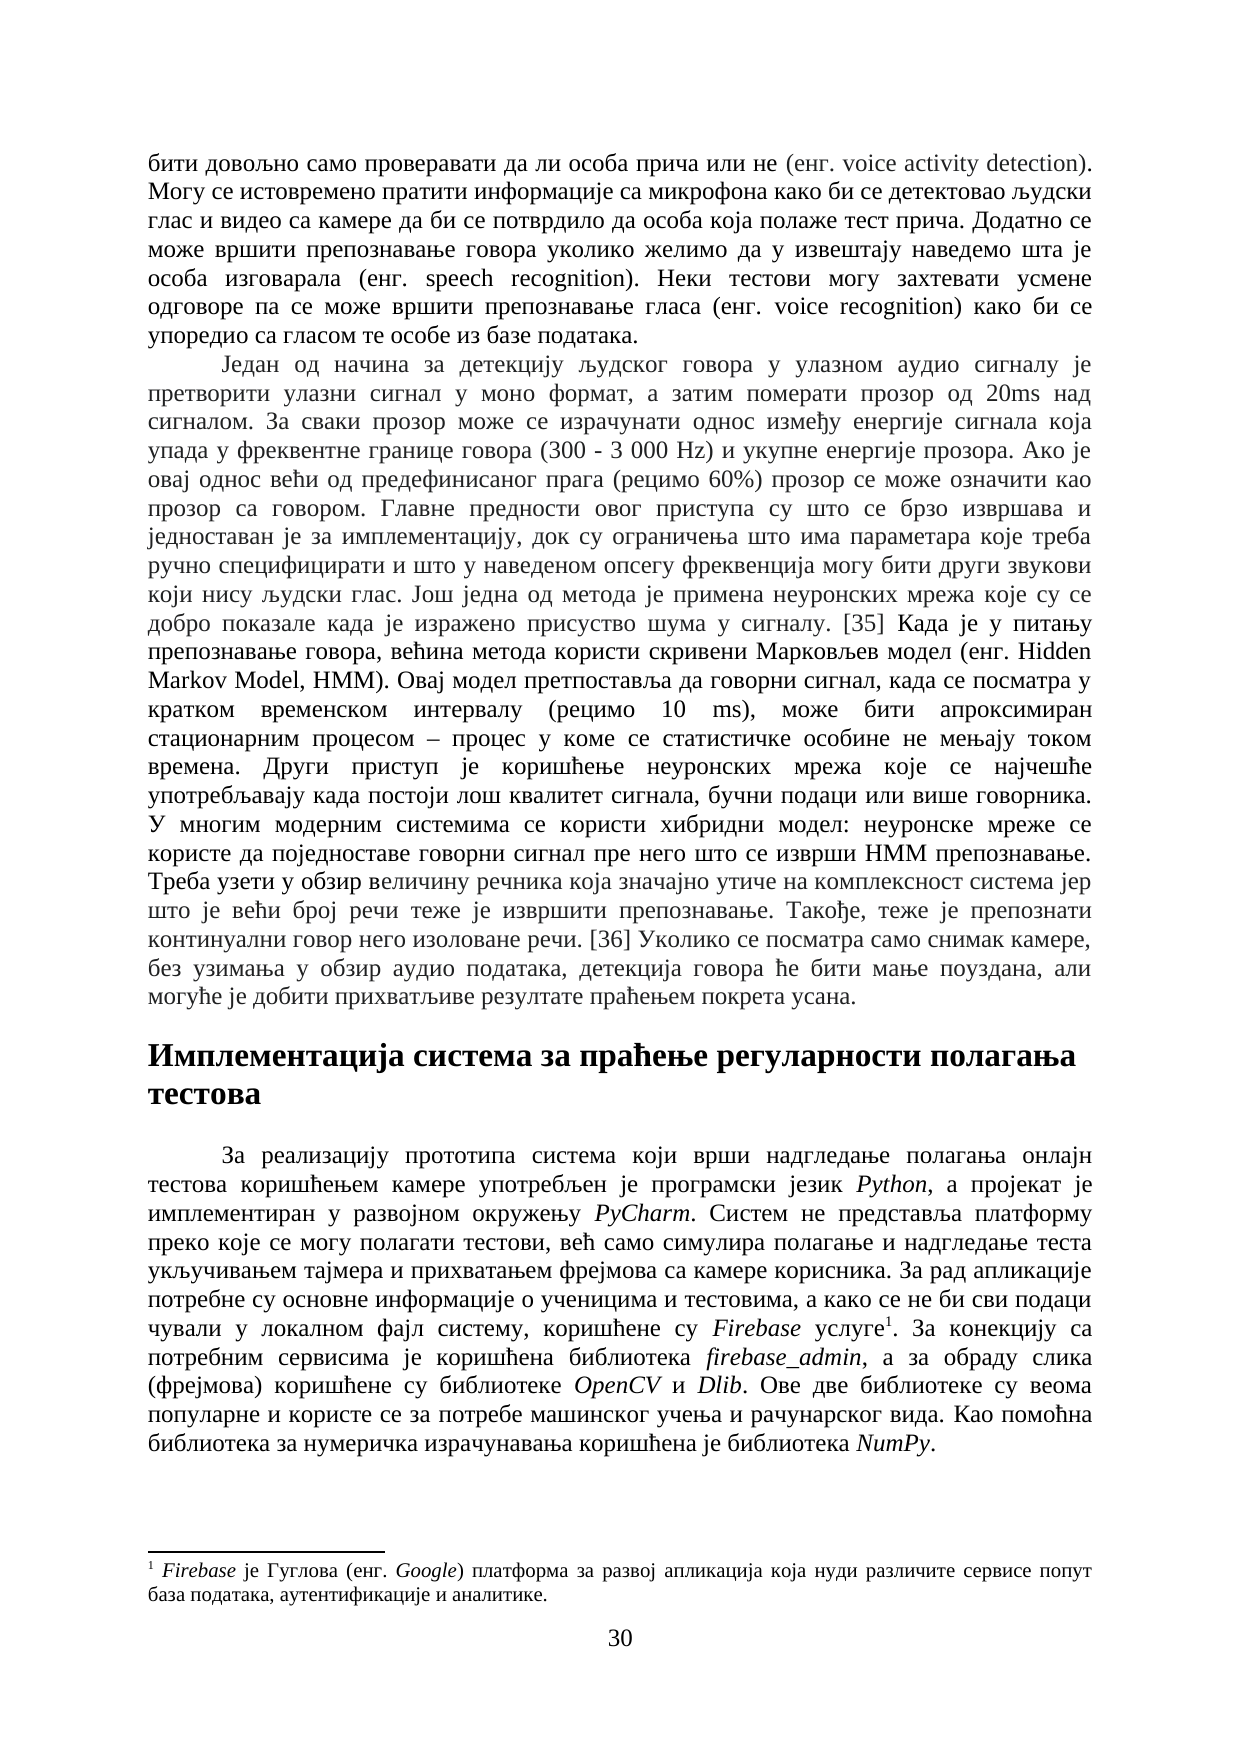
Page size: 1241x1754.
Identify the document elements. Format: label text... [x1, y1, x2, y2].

subtitle Имплементација система за праћење регуларности полагања тестова [148, 1035, 1093, 1112]
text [148, 148, 1093, 349]
text Један од начина за детекцију људског говора у улазном аудио сигналу је претворити улазни сигнал у моно формат, а затим померати прозор од 20ms над сигналом. За сваки прозор може се израчунати однос између енергије сигнала која упада у фреквентне границе говора (300 - 3 000 Hz) и укупне енергије прозора. Ако је овај однос већи од предефинисаног прага (рецимо 60%) прозор се може означити као прозор са говором. Главне предности овог приступа су што се брзо извршава и једноставан је за имплементацију, док су ограничења што има параметара које треба ручно специфицирати и што у наведеном опсегу фреквенција могу бити други звукови који нису људски глас. Још једна од метода је примена неуронских мрежа које су се добро показале када је изражено присуство шума у сигналу. [35] Када је у питању препознавање говора, већина метода користи скривени Марковљев модел (енг. Hidden Markov Model, HMM). Овај модел претпоставља да говорни сигнал, када се посматра у кратком временском интервалу (рецимо 10 ms), може бити апроксимиран стационарним процесом – процес у коме се статистичке особине не мењају током времена. Други приступ је коришћење неуронских мрежа које се најчешће употребљавају када постоји лош квалитет сигнала, бучни подаци или више говорника. У многим модерним системима се користи хибридни модел: неуронске мреже се користе да поједноставе говорни сигнал пре него што се изврши HMM препознавање. Треба узети у обзир величину речника која значајно утиче на комплексност система јер што је већи број речи теже је извршити препознавање. Такође, теже је препознати континуални говор него изоловане речи. [36] Уколико се посматра само снимак камере, без узимања у обзир аудио података, детекција говора ће бити мање поуздана, али могуће је добити прихватљиве резултате праћењем покрета усана. [148, 349, 1093, 1010]
text За реализацију прототипа система који врши надгледање полагања онлајн тестова коришћењем камере употребљен је програмски језик Python, а пројекат је имплементиран у развојном окружењу PyCharm. Систем не представља платформу преко које се могу полагати тестови, већ само симулира полагање и надгледање теста укључивањем тајмера и прихватањем фрејмова са камере корисника. За рад апликације потребне су основне информације о ученицима и тестовима, а како се не би сви подаци чували у локалном фајл систему, коришћене су Firebase услуге. За конекцију са потребним сервисима је коришћена библиотека firebase_admin, а за обраду слика (фрејмова) коришћене су библиотеке OpenCV и Dlib. Ове две библиотеке су веома популарне и користе се за потребе машинског учења и рачунарског вида. Као помоћна библиотека за нумеричка израчунавања коришћена је библиотека NumPy. [148, 1141, 1093, 1457]
